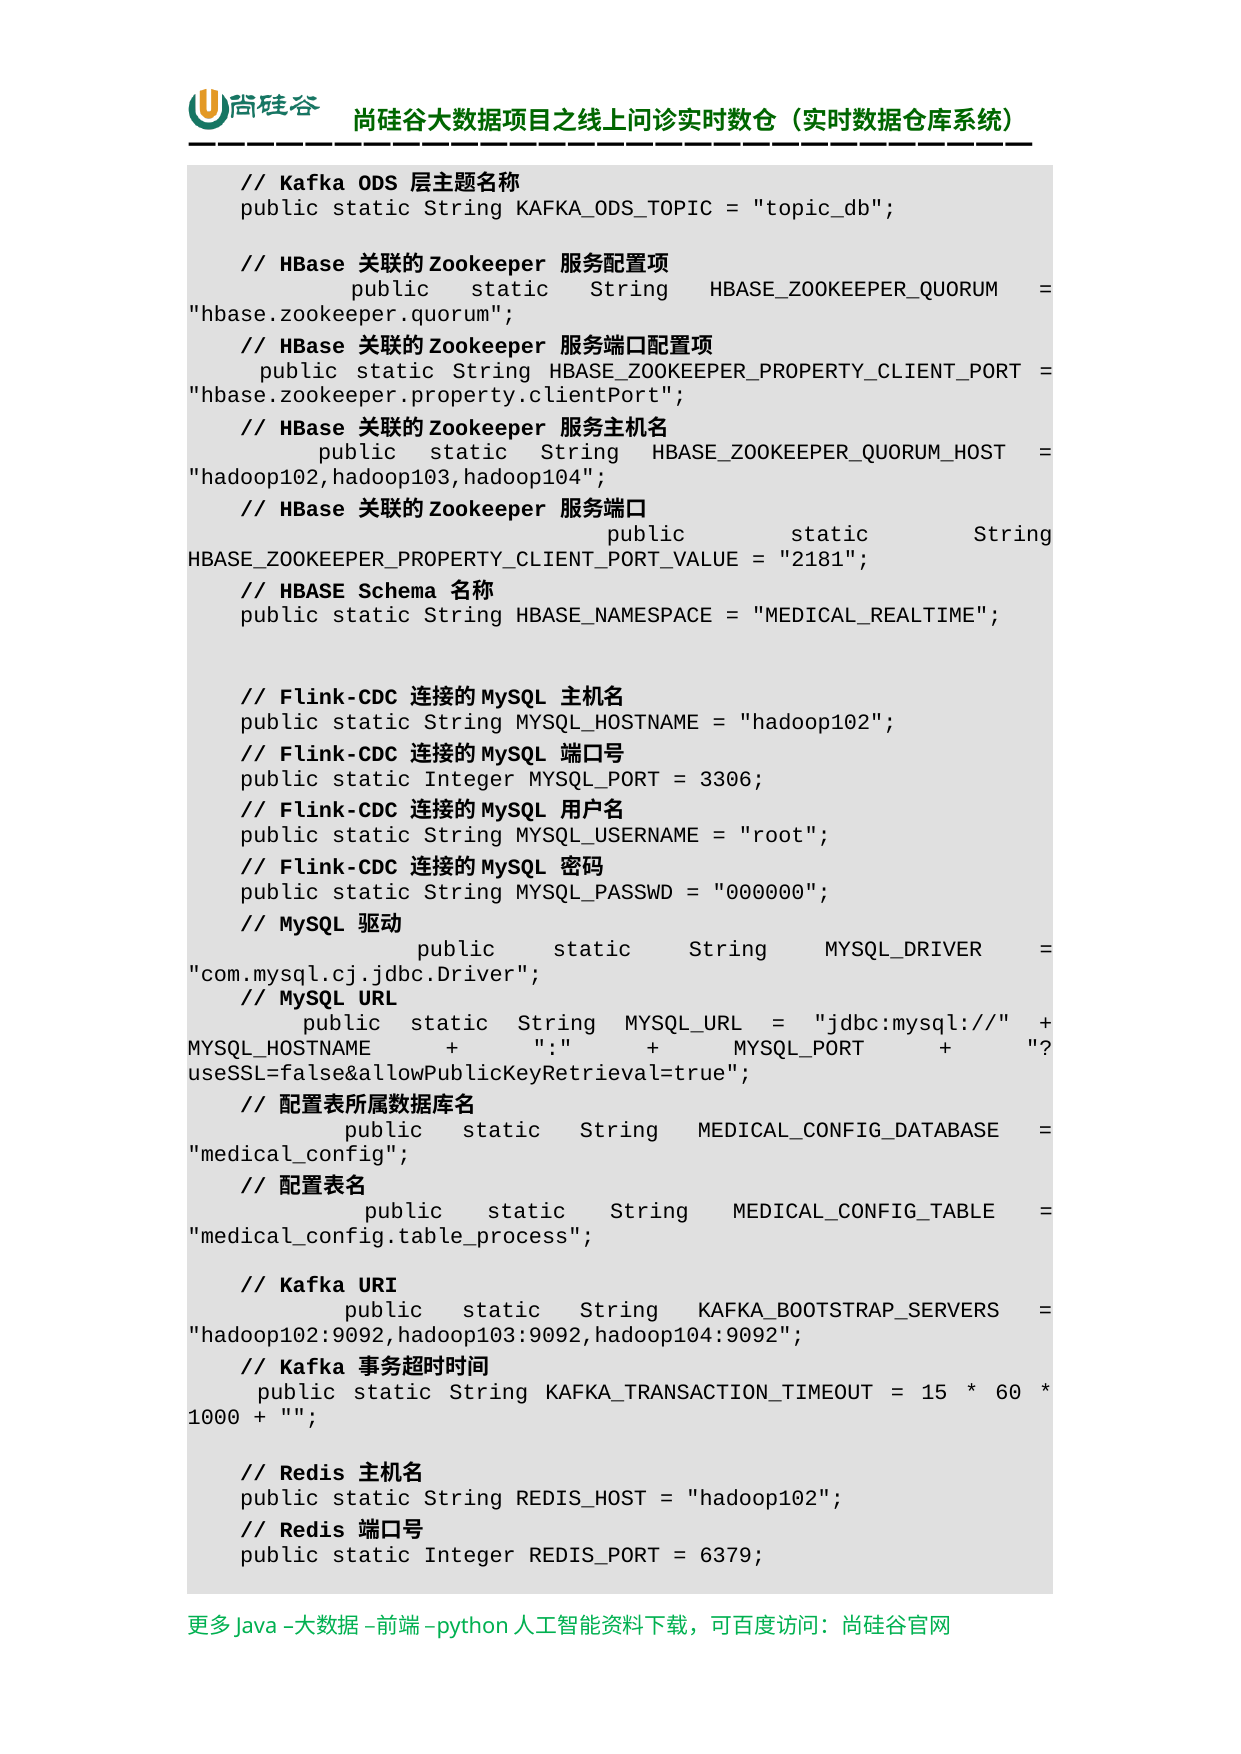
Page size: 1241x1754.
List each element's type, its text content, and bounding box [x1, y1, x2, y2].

text public static String MEDICAL_CONFIG_DATABASE = "medical_config"; [187, 1119, 1053, 1168]
text // HBASE Schema 名称 [187, 573, 1053, 604]
text public static String KAFKA_ODS_TOPIC = "topic_db"; [187, 197, 1053, 222]
text // HBase 关联的 Zookeeper 服务配置项 [187, 246, 1053, 278]
text public static String HBASE_NAMESPACE = "MEDICAL_REALTIME"; [187, 604, 1053, 629]
text // 配置表所属数据库名 [187, 1087, 1053, 1119]
text // Kafka 事务超时时间 [187, 1349, 1053, 1381]
text // Flink-CDC 连接的 MySQL 主机名 [187, 679, 1053, 711]
text public static String HBASE_ZOOKEEPER_PROPERTY_CLIENT_PORT_VALUE = "2181"; [187, 523, 1053, 573]
text // HBase 关联的 Zookeeper 服务端口 [187, 491, 1053, 523]
text public static String HBASE_ZOOKEEPER_QUORUM_HOST = "hadoop102,hadoop103,hadoop104"; [187, 441, 1053, 491]
text // Flink-CDC 连接的 MySQL 用户名 [187, 792, 1053, 824]
text // 配置表名 [187, 1168, 1053, 1200]
text // MySQL 驱动 [187, 906, 1053, 938]
text // Kafka URI [187, 1275, 1053, 1299]
text // Redis 端口号 [187, 1512, 1053, 1544]
text public static String HBASE_ZOOKEEPER_PROPERTY_CLIENT_PORT = "hbase.zookeeper.property.clientPort"; [187, 360, 1053, 409]
text public static String KAFKA_BOOTSTRAP_SERVERS = "hadoop102:9092,hadoop103:9092,hadoop104:9092"; [187, 1299, 1053, 1349]
text public static String MYSQL_USERNAME = "root"; [187, 824, 1053, 849]
text public static Integer MYSQL_PORT = 3306; [187, 768, 1053, 792]
text public static String MYSQL_HOSTNAME = "hadoop102"; [187, 711, 1053, 736]
text // HBase 关联的 Zookeeper 服务主机名 [187, 409, 1053, 441]
text public static String MEDICAL_CONFIG_TABLE = "medical_config.table_process"; [187, 1200, 1053, 1250]
text public static String KAFKA_TRANSACTION_TIMEOUT = 15 * 60 * 1000 + ""; [187, 1381, 1053, 1431]
text // Redis 主机名 [187, 1455, 1053, 1487]
text public static String MYSQL_PASSWD = "000000"; [187, 881, 1053, 906]
text public static Integer REDIS_PORT = 6379; [187, 1544, 1053, 1569]
text public static String HBASE_ZOOKEEPER_QUORUM = "hbase.zookeeper.quorum"; [187, 278, 1053, 328]
text public static String MYSQL_URL = "jdbc:mysql://" + MYSQL_HOSTNAME + ":" + MYSQL_PORT + "?useSSL=false&allowPublicKeyRetrieval=true"; [187, 1012, 1053, 1087]
text // MySQL URL [187, 988, 1053, 1012]
text public static String REDIS_HOST = "hadoop102"; [187, 1487, 1053, 1512]
text public static String MYSQL_DRIVER = "com.mysql.cj.jdbc.Driver"; [187, 938, 1053, 988]
text // HBase 关联的 Zookeeper 服务端口配置项 [187, 328, 1053, 360]
text // Kafka ODS 层主题名称 [187, 165, 1053, 197]
text // Flink-CDC 连接的 MySQL 密码 [187, 849, 1053, 881]
text // Flink-CDC 连接的 MySQL 端口号 [187, 736, 1053, 768]
